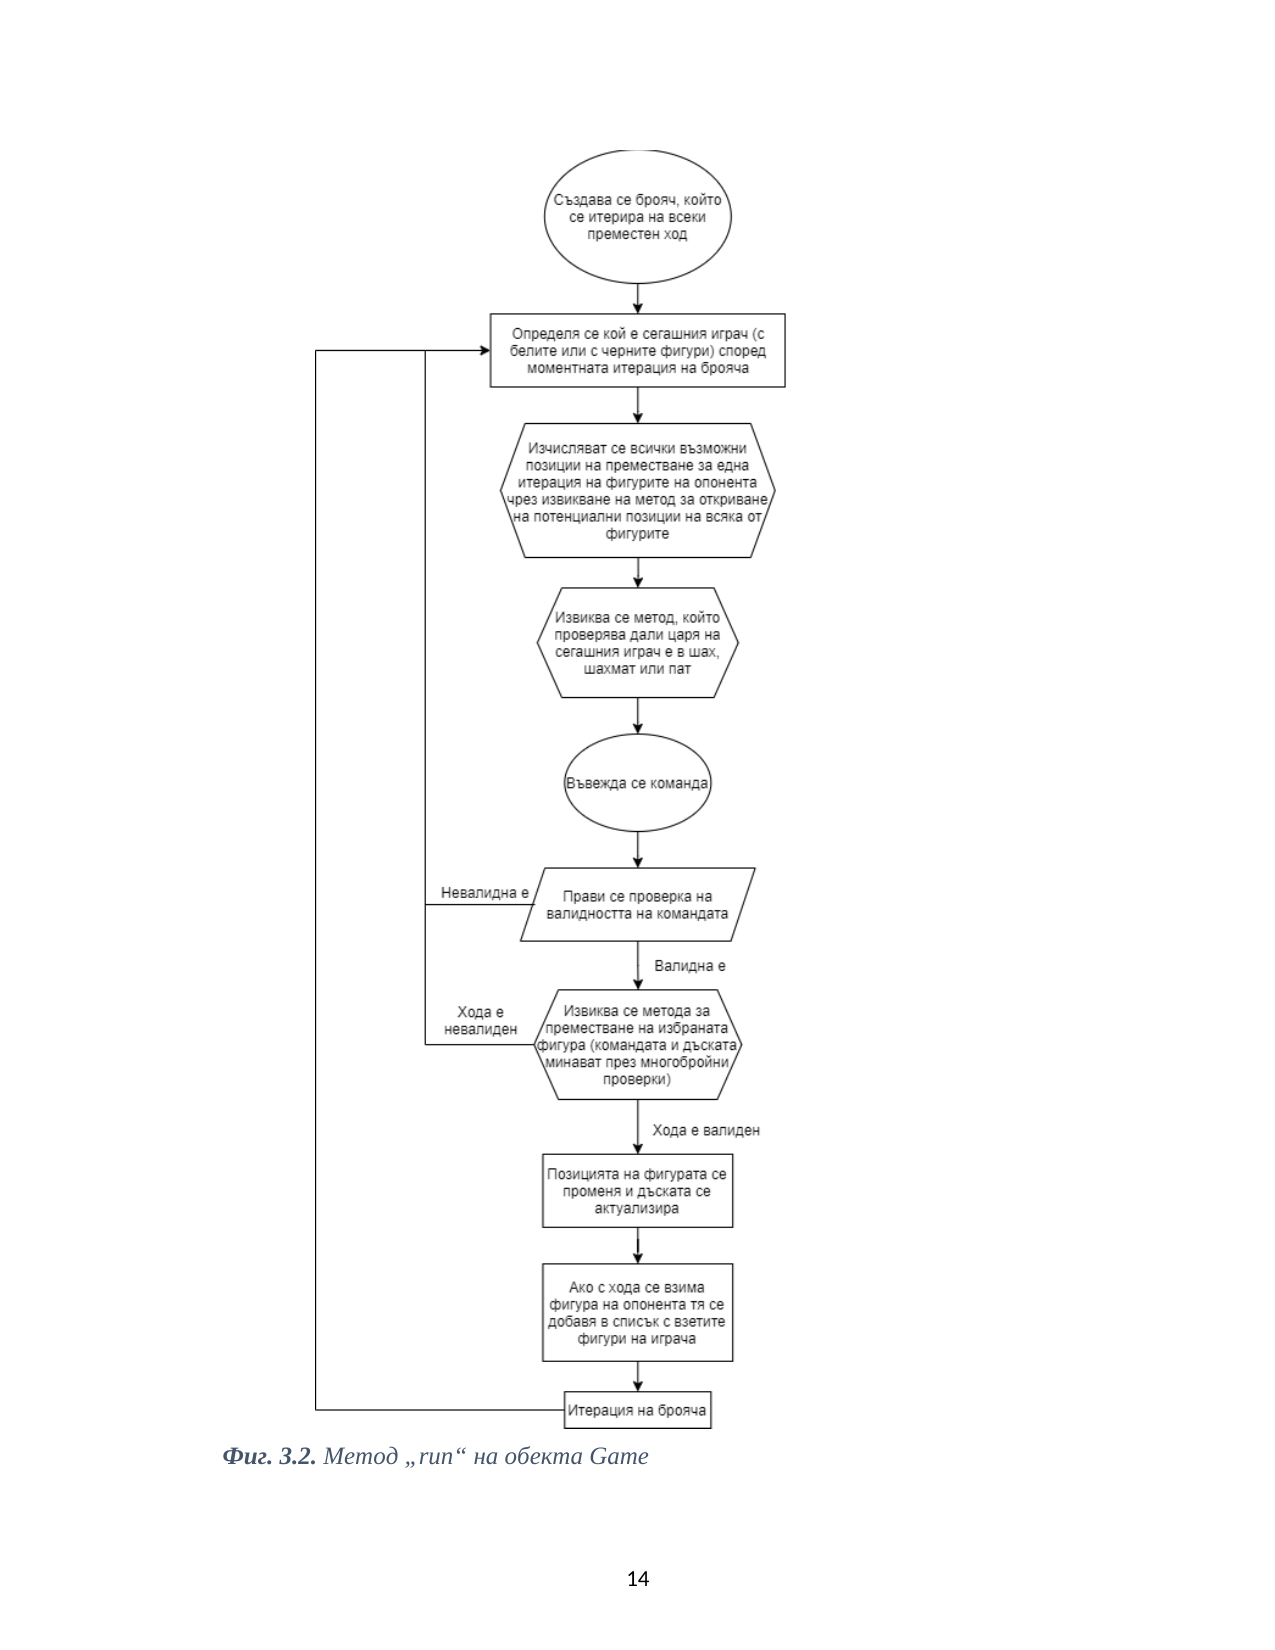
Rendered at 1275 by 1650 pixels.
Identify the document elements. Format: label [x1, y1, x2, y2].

picture [315, 150, 787, 1429]
